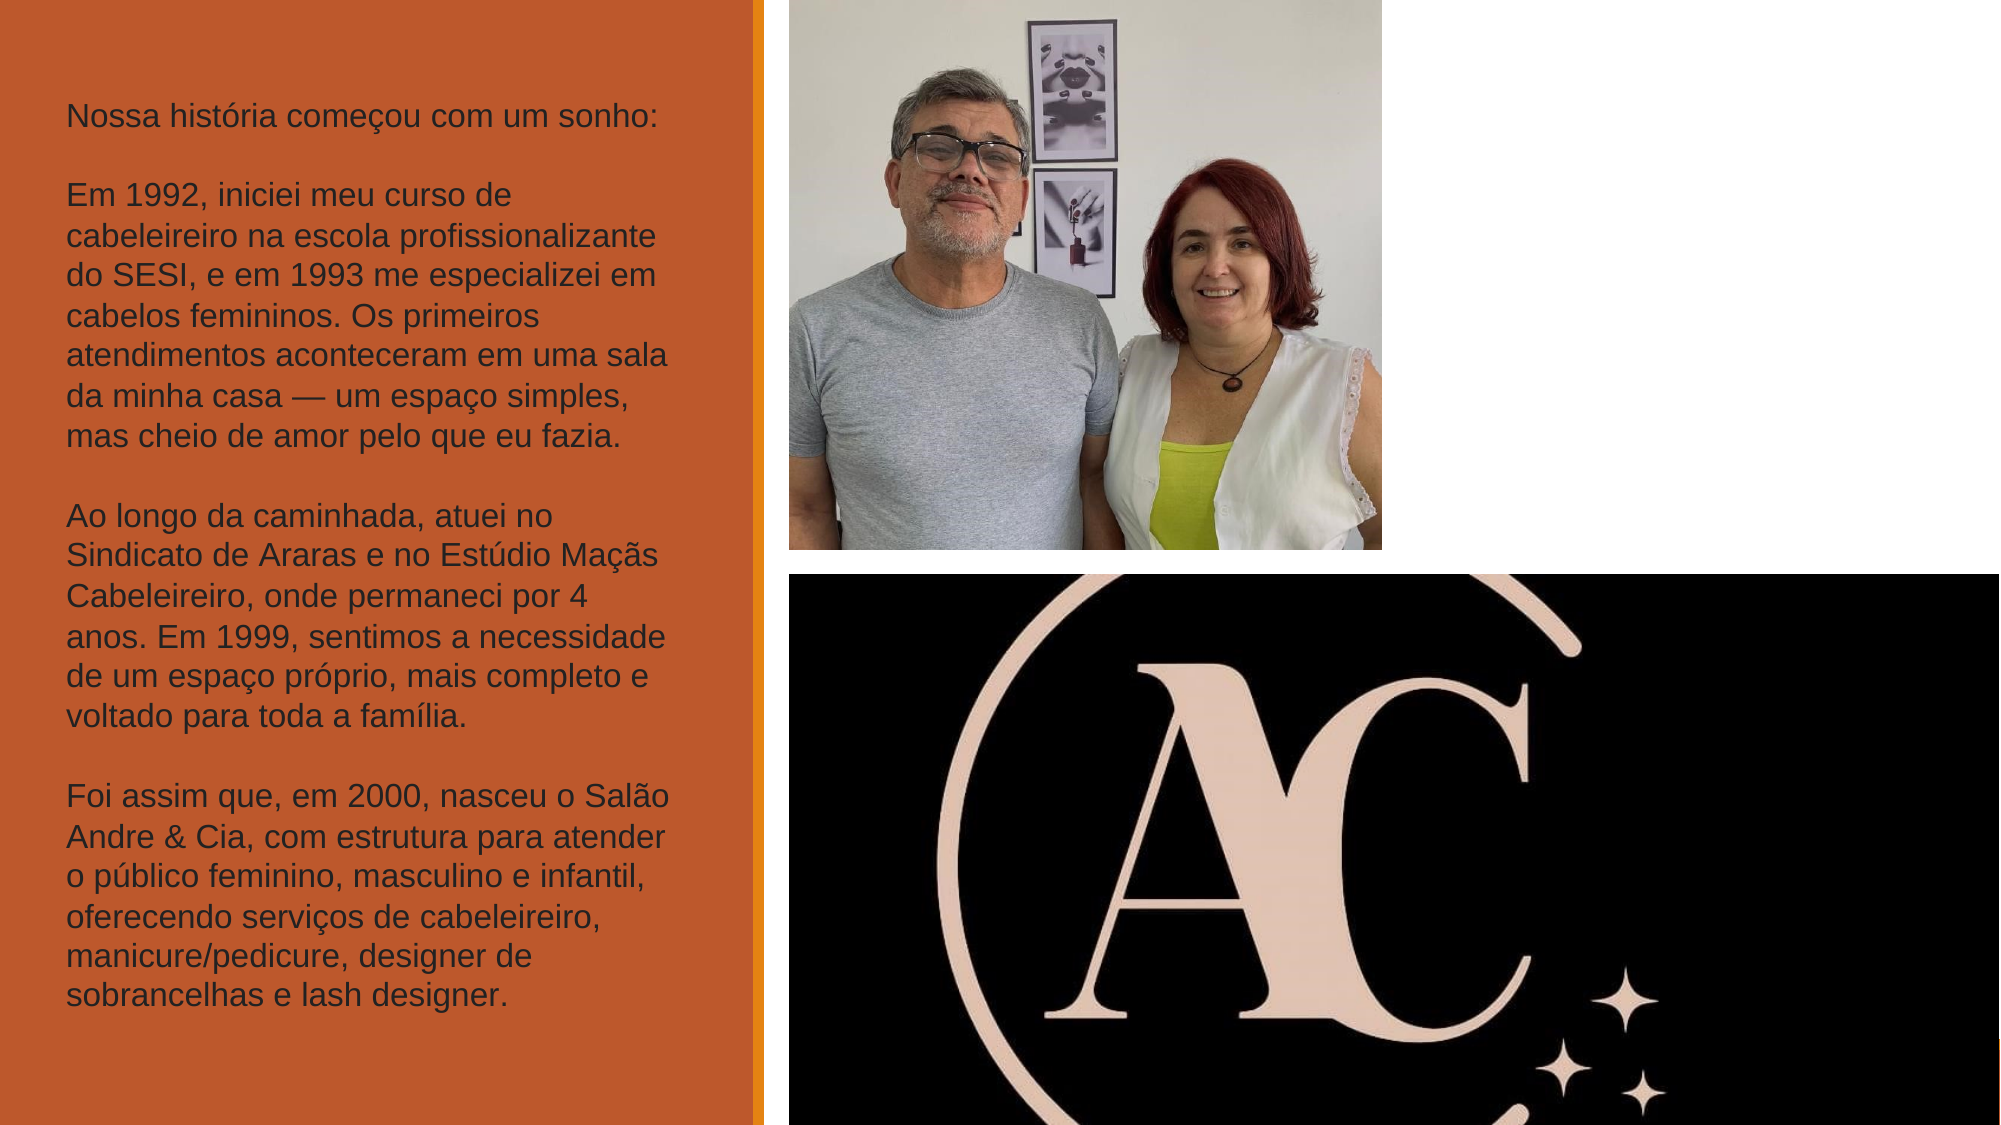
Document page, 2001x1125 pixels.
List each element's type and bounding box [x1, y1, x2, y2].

picture [789, 574, 1999, 1125]
picture [789, 0, 1382, 550]
